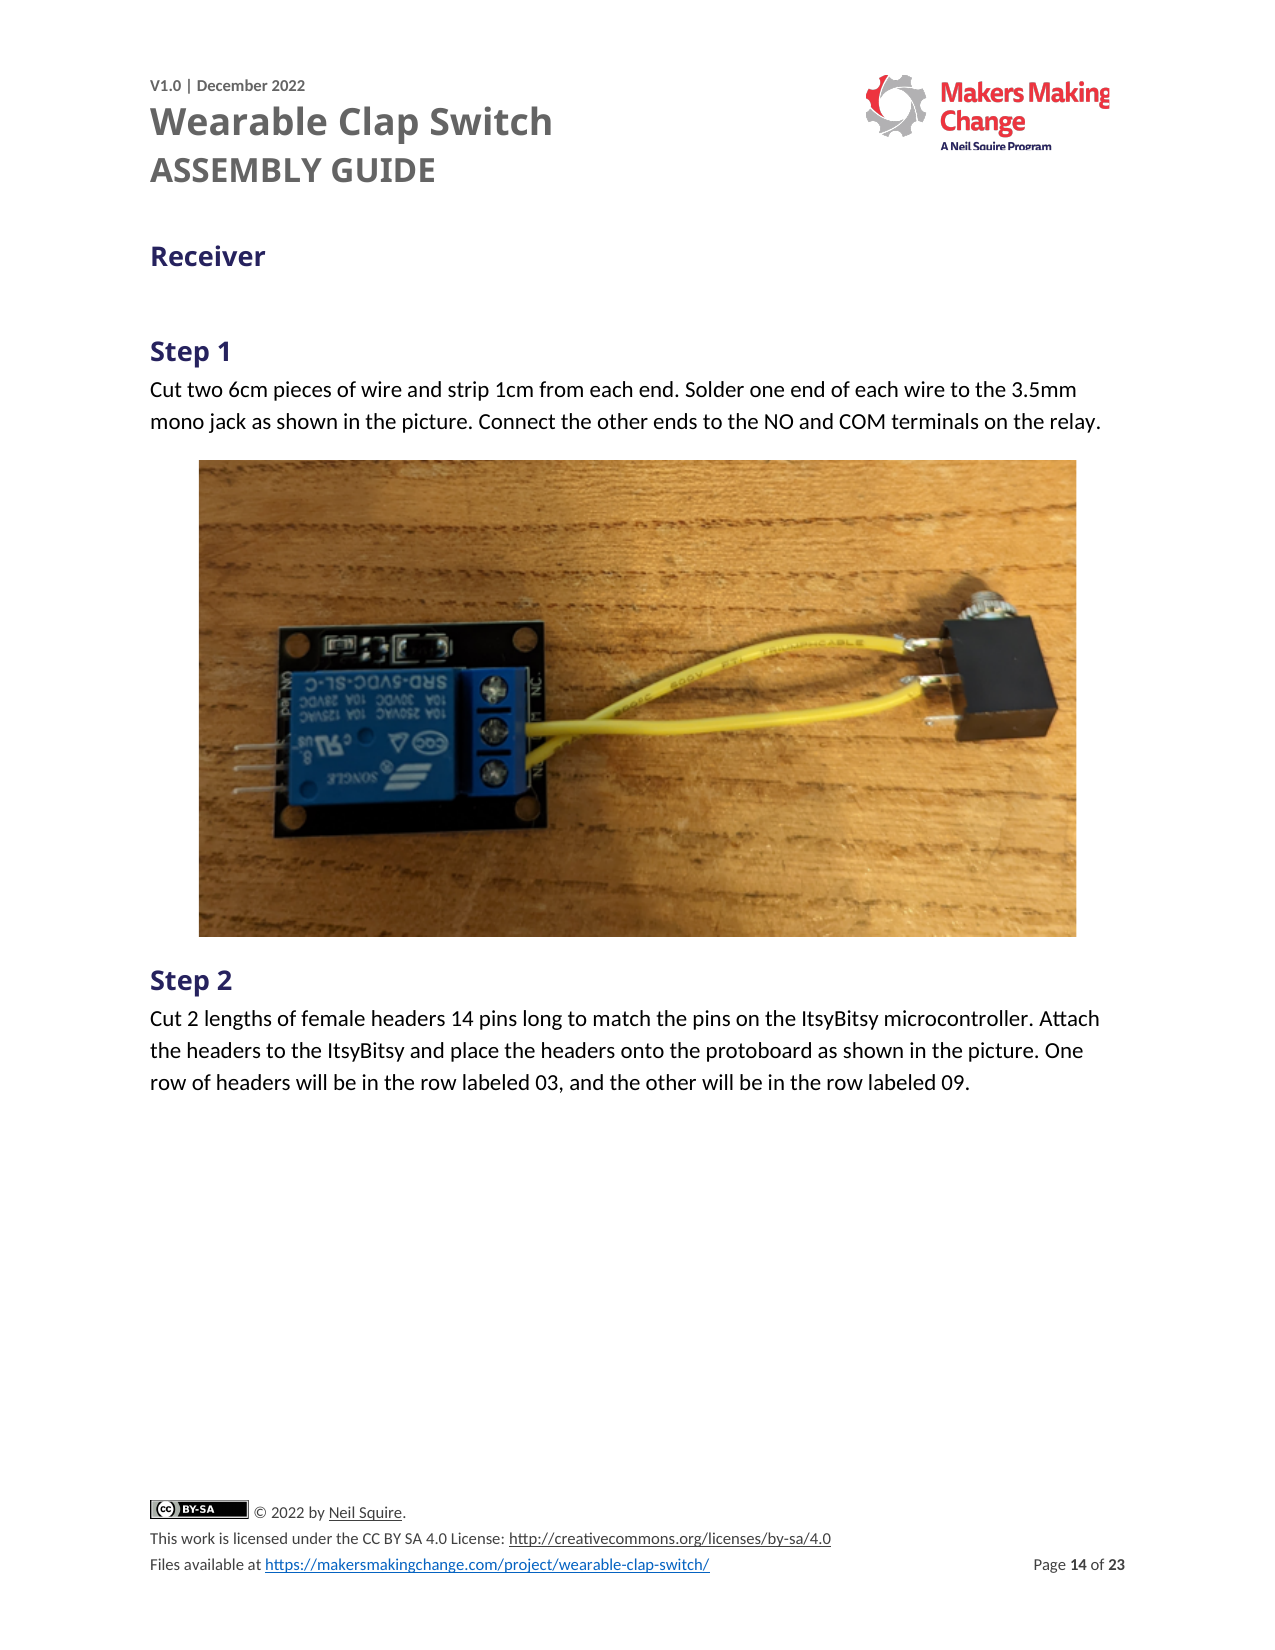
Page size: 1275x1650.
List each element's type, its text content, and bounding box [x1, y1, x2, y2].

text Cut 2 lengths of female headers 14 pins long to match the pins on the ItsyBitsy microcontroller. Attach the headers to the ItsyBitsy and place the headers onto the protoboard as shown in the picture. One row of headers will be in the row labeled 03, and the other will be in the row labeled 09. [150, 1004, 1125, 1097]
picture [150, 1500, 249, 1519]
picture [198, 460, 1077, 937]
subtitle Step 1 [150, 333, 1125, 369]
subtitle Step 2 [150, 962, 1125, 999]
subtitle Receiver [150, 237, 1125, 274]
text Cut two 6cm pieces of wire and strip 1cm from each end. Solder one end of each wire to the 3.5mm mono jack as shown in the picture. Connect the other ends to the NO and COM terminals on the relay. [150, 375, 1125, 435]
picture [865, 75, 1110, 151]
